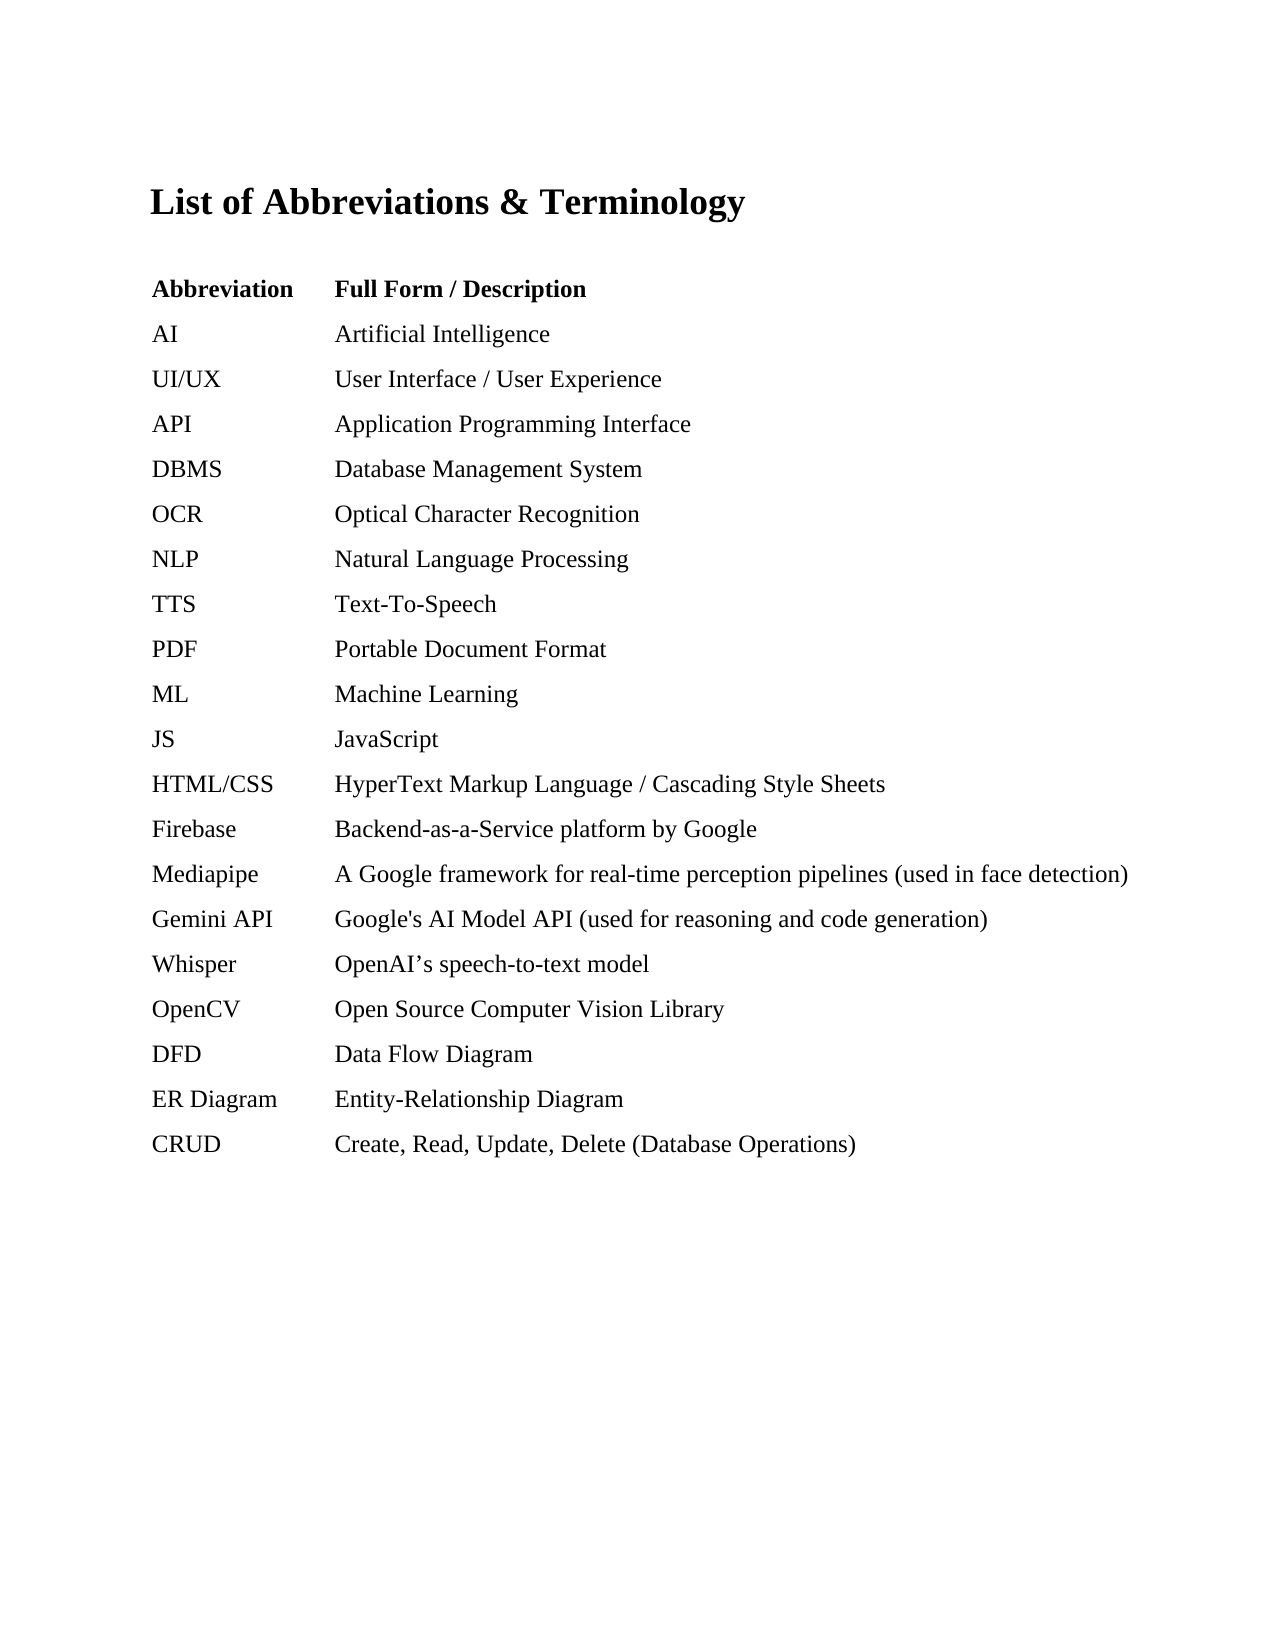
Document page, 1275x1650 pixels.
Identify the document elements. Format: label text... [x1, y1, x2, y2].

table_cell ML [150, 678, 333, 723]
table_cell Open Source Computer Vision Library [333, 993, 1148, 1038]
table_cell OCR [150, 498, 333, 543]
table_cell TTS [150, 588, 333, 633]
text List of Abbreviations & Terminology [150, 179, 1125, 222]
table_cell A Google framework for real-time perception pipelines (used in face detection) [333, 858, 1148, 903]
table_cell DFD [150, 1038, 333, 1083]
table_cell DBMS [150, 453, 333, 498]
table_cell Firebase [150, 813, 333, 858]
table_cell Gemini API [150, 903, 333, 948]
table_cell UI/UX [150, 363, 333, 408]
table_cell Natural Language Processing [333, 543, 1148, 588]
table_cell HyperText Markup Language / Cascading Style Sheets [333, 768, 1148, 813]
table_header Abbreviation [150, 273, 333, 318]
table_cell OpenCV [150, 993, 333, 1038]
table_cell Backend-as-a-Service platform by Google [333, 813, 1148, 858]
table_cell User Interface / User Experience [333, 363, 1148, 408]
table_cell Optical Character Recognition [333, 498, 1148, 543]
table_cell ER Diagram [150, 1083, 333, 1128]
table_cell Artificial Intelligence [333, 318, 1148, 363]
table_cell Mediapipe [150, 858, 333, 903]
table_cell Application Programming Interface [333, 408, 1148, 453]
table_cell NLP [150, 543, 333, 588]
table_cell HTML/CSS [150, 768, 333, 813]
table_header Full Form / Description [333, 273, 1148, 318]
table_cell PDF [150, 633, 333, 678]
table_cell Database Management System [333, 453, 1148, 498]
table_cell Data Flow Diagram [333, 1038, 1148, 1083]
table_cell JS [150, 723, 333, 768]
table_cell CRUD [150, 1128, 333, 1173]
table_cell OpenAI’s speech-to-text model [333, 948, 1148, 993]
table_cell Portable Document Format [333, 633, 1148, 678]
table_cell Whisper [150, 948, 333, 993]
table_cell Google's AI Model API (used for reasoning and code generation) [333, 903, 1148, 948]
table_cell Entity-Relationship Diagram [333, 1083, 1148, 1128]
table_cell Create, Read, Update, Delete (Database Operations) [333, 1128, 1148, 1173]
table_cell API [150, 408, 333, 453]
table_cell JavaScript [333, 723, 1148, 768]
table_cell Machine Learning [333, 678, 1148, 723]
table_cell AI [150, 318, 333, 363]
table_cell Text-To-Speech [333, 588, 1148, 633]
